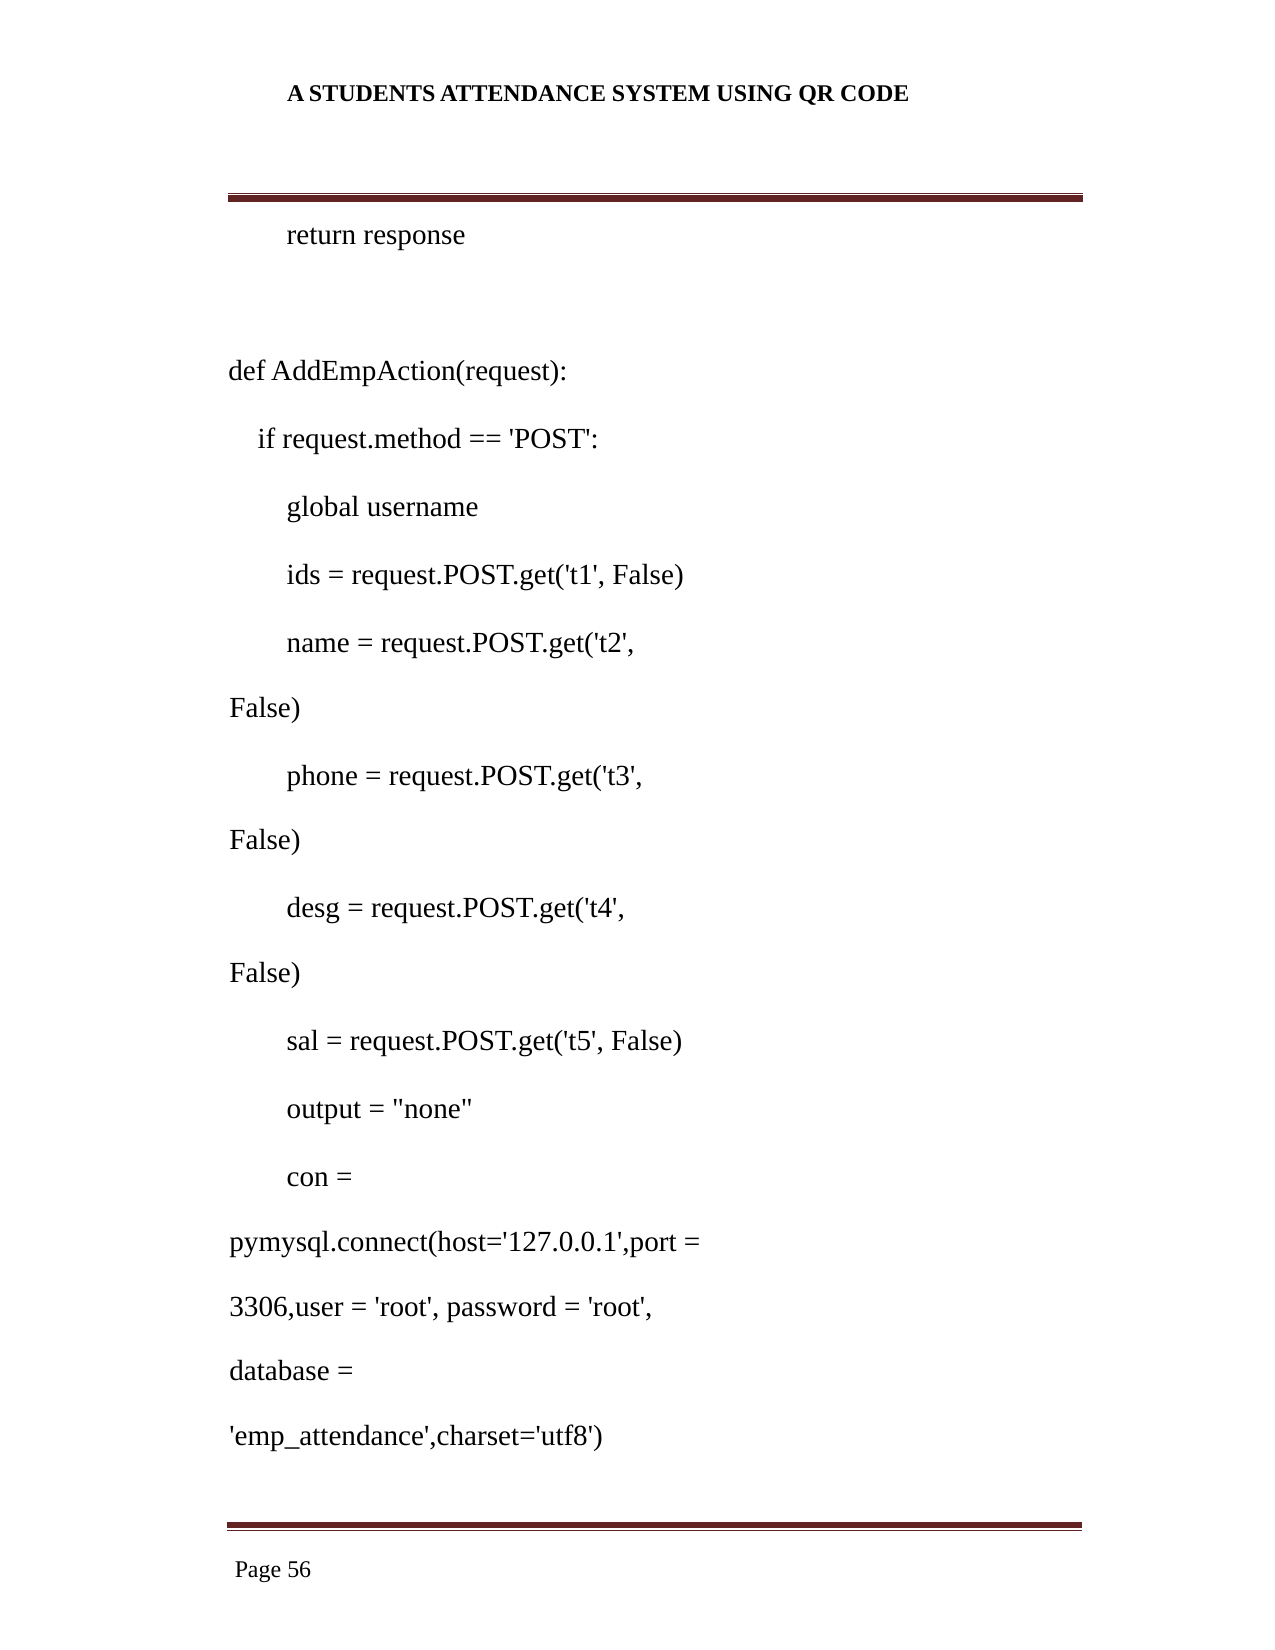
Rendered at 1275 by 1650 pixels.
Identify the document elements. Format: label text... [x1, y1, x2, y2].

text ids = request.POST.get('t1', False) [228, 557, 701, 591]
text phone = request.POST.get('t3', False) [228, 758, 701, 856]
text desg = request.POST.get('t4', False) [228, 891, 701, 989]
text global username [228, 489, 701, 523]
text output = "none" [228, 1091, 701, 1125]
text if request.method == 'POST': [228, 421, 701, 454]
text sal = request.POST.get('t5', False) [228, 1023, 701, 1057]
text return response [228, 217, 701, 251]
text name = request.POST.get('t2', False) [228, 625, 701, 723]
text def AddEmpAction(request): [228, 353, 701, 387]
text con = pymysql.connect(host='127.0.0.1',port = 3306,user = 'root', password = 'root', database = 'emp_attendance',charset='utf8') [228, 1159, 701, 1452]
